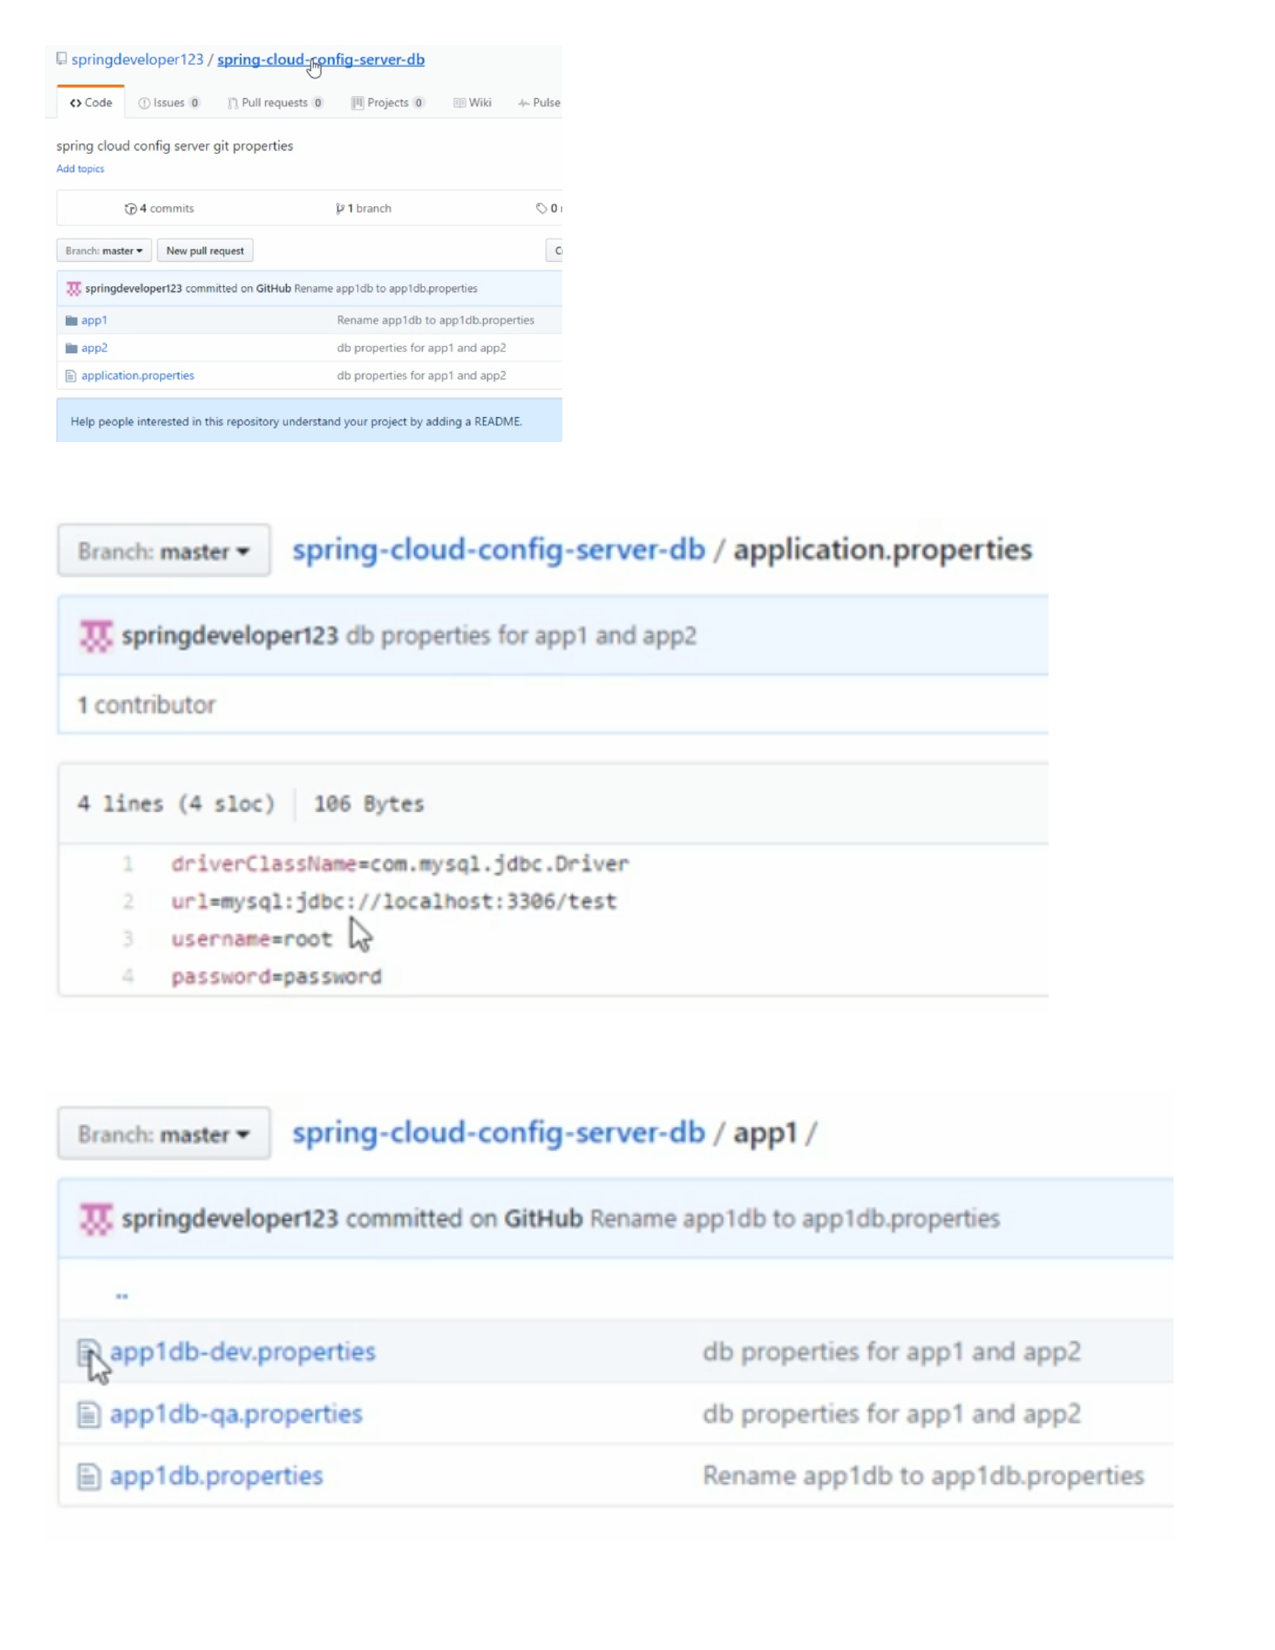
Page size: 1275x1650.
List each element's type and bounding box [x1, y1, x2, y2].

picture [45, 518, 1049, 1014]
picture [45, 45, 563, 442]
picture [45, 1090, 1174, 1541]
